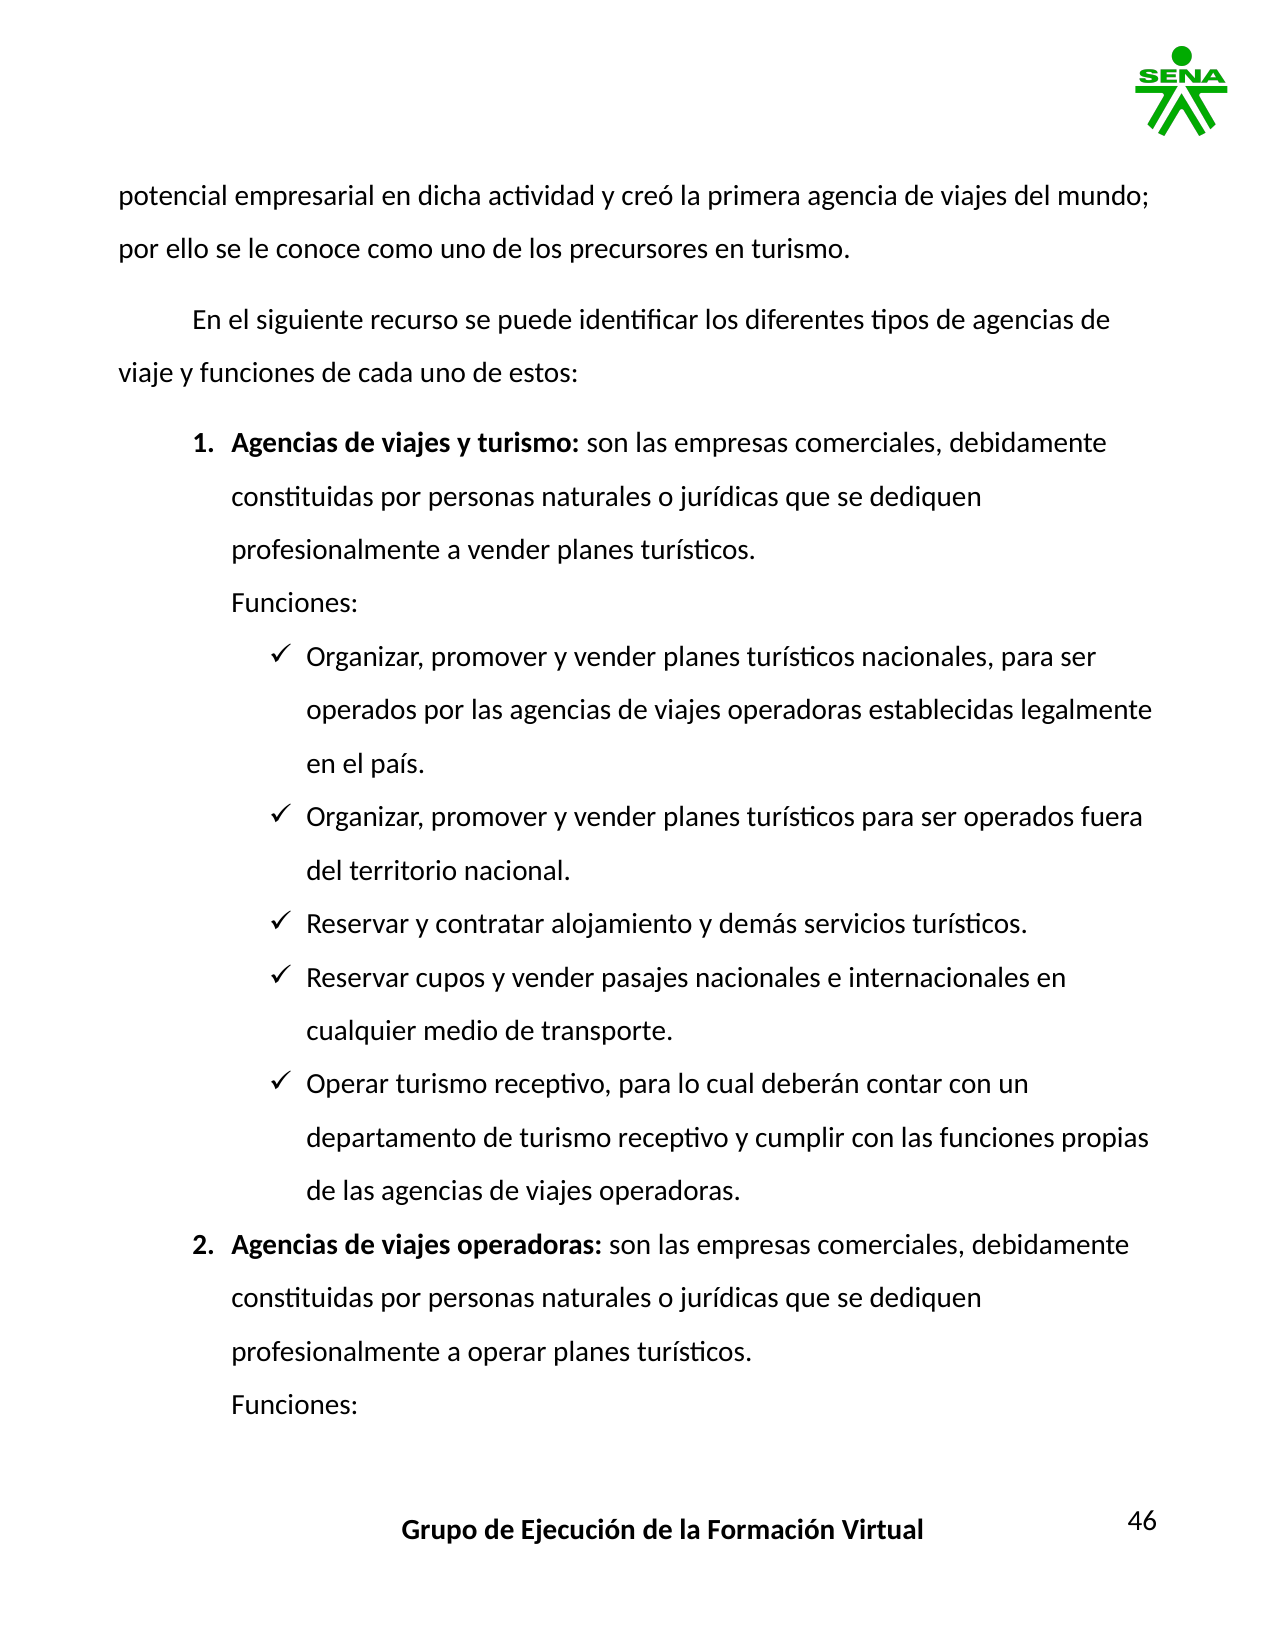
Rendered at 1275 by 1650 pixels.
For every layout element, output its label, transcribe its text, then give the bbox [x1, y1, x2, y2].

list Operar turismo receptivo, para lo cual deberán contar con un departamento de turismo receptivo y cumplir con las funciones propias de las agencias de viajes operadoras. [268, 1066, 1157, 1208]
list Organizar, promover y vender planes turísticos nacionales, para ser operados por las agencias de viajes operadoras establecidas legalmente en el país. [268, 638, 1157, 781]
list Reservar cupos y vender pasajes nacionales e internacionales en cualquier medio de transporte. [268, 959, 1157, 1048]
list Funciones: [231, 1386, 1157, 1422]
list Reservar y contratar alojamiento y demás servicios turísticos. [268, 905, 1157, 941]
list Organizar, promover y vender planes turísticos para ser operados fuera del territorio nacional. [268, 798, 1157, 887]
text En el siguiente recurso se puede identificar los diferentes tipos de agencias de viaje y funciones de cada uno de estos: [118, 301, 1157, 390]
list Agencias de viajes y turismo: son las empresas comerciales, debidamente constituidas por personas naturales o jurídicas que se dediquen profesionalmente a vender planes turísticos. [192, 424, 1157, 567]
picture [1135, 46, 1228, 136]
list Agencias de viajes operadoras: son las empresas comerciales, debidamente constituidas por personas naturales o jurídicas que se dediquen profesionalmente a operar planes turísticos. [192, 1226, 1157, 1368]
list Funciones: [231, 584, 1157, 620]
